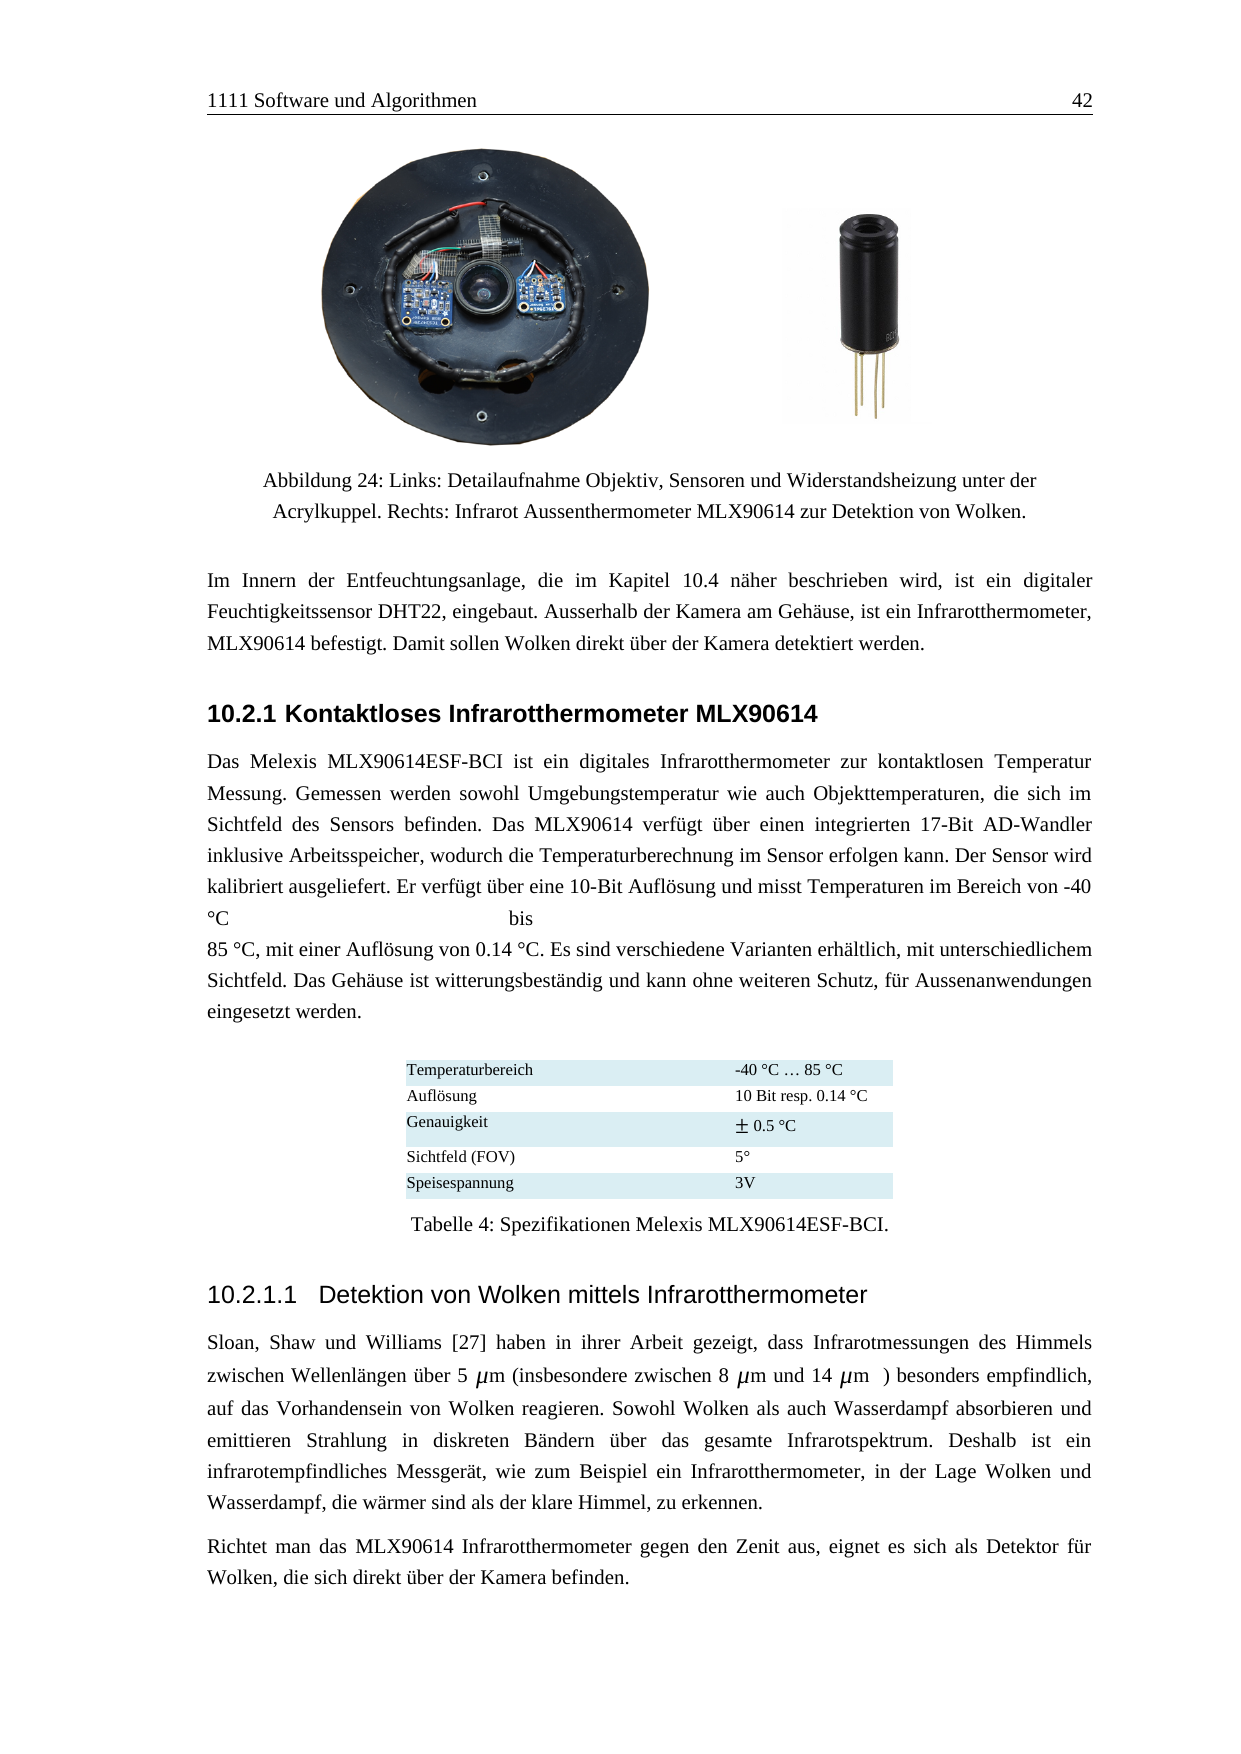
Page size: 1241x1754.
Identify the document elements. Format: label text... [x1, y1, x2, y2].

text Sloan, Shaw und Williams [27] haben in ihrer Arbeit gezeigt, dass Infrarotmessungen des Himmels zwischen Wellenlängen über 5 m (insbesondere zwischen 8 m und 14 m ) besonders empfindlich, auf das Vorhandensein von Wolken reagieren. Sowohl Wolken als auch Wasserdampf absorbieren und emittieren Strahlung in diskreten Bändern über das gesamte Infrarotspektrum. Deshalb ist ein infrarotempfindliches Messgerät, wie zum Beispiel ein Infrarotthermometer, in der Lage Wolken und Wasserdampf, die wärmer sind als der klare Himmel, zu erkennen. [207, 1330, 1093, 1514]
text Im Innern der Entfeuchtungsanlage, die im Kapitel 10.5 näher beschrieben wird, ist ein digitaler Feuchtigkeitssensor DHT22, eingebaut. Ausserhalb der Kamera am Gehäuse, ist ein Infrarotthermometer, MLX90614 befestigt. Damit sollen Wolken direkt über der Kamera detektiert werden. [207, 568, 1093, 655]
table_cell Speisespannung [406, 1173, 731, 1199]
table_cell Auflösung [406, 1086, 731, 1112]
text Das Melexis MLX90614ESF-BCI ist ein digitales Infrarotthermometer zur kontaktlosen Temperatur Messung. Gemessen werden sowohl Umgebungstemperatur wie auch Objekttemperaturen, die sich im Sichtfeld des Sensors befinden. Das MLX90614 verfügt über einen integrierten 17-Bit AD-Wandler inklusive Arbeitsspeicher, wodurch die Temperaturberechnung im Sensor erfolgen kann. Der Sensor wird kalibriert ausgeliefert. Er verfügt über eine 10-Bit Auflösung und misst Temperaturen im Bereich von -40 °C bis 85 °C, mit einer Auflösung von 0.14 °C. Es sind verschiedene Varianten erhältlich, mit unterschiedlichem Sichtfeld. Das Gehäuse ist witterungsbeständig und kann ohne weiteren Schutz, für Aussenanwendungen eingesetzt werden. [207, 749, 1093, 1023]
table_cell Genauigkeit [406, 1112, 731, 1147]
subtitle Detektion von Wolken mittels Infrarotthermometer [207, 1281, 1093, 1309]
table_cell 3V [731, 1173, 893, 1199]
text Richtet man das MLX90614 Infrarotthermometer gegen den Zenit aus, eignet es sich als Detektor für Wolken, die sich direkt über der Kamera befinden. [207, 1534, 1093, 1589]
table_cell 0.5 °C [731, 1112, 893, 1147]
picture [318, 147, 982, 449]
text Abbildung 24: Links: Detailaufnahme Objektiv, Sensoren und Widerstandsheizung unter der Acrylkuppel. Rechts: Infrarot Aussenthermometer MLX90614 zur Detektion von Wolken. [207, 468, 1093, 523]
text Tabelle 4: Spezifikationen Melexis MLX90614ESF-BCI. [207, 1212, 1093, 1236]
table_cell Sichtfeld (FOV) [406, 1147, 731, 1173]
subtitle Kontaktloses Infrarotthermometer MLX90614 [207, 699, 1093, 728]
table_cell 5° [731, 1147, 893, 1173]
table_cell 10 Bit resp. 0.14 °C [731, 1086, 893, 1112]
table_header -40 °C … 85 °C [731, 1060, 893, 1086]
table_header Temperaturbereich [406, 1060, 731, 1086]
